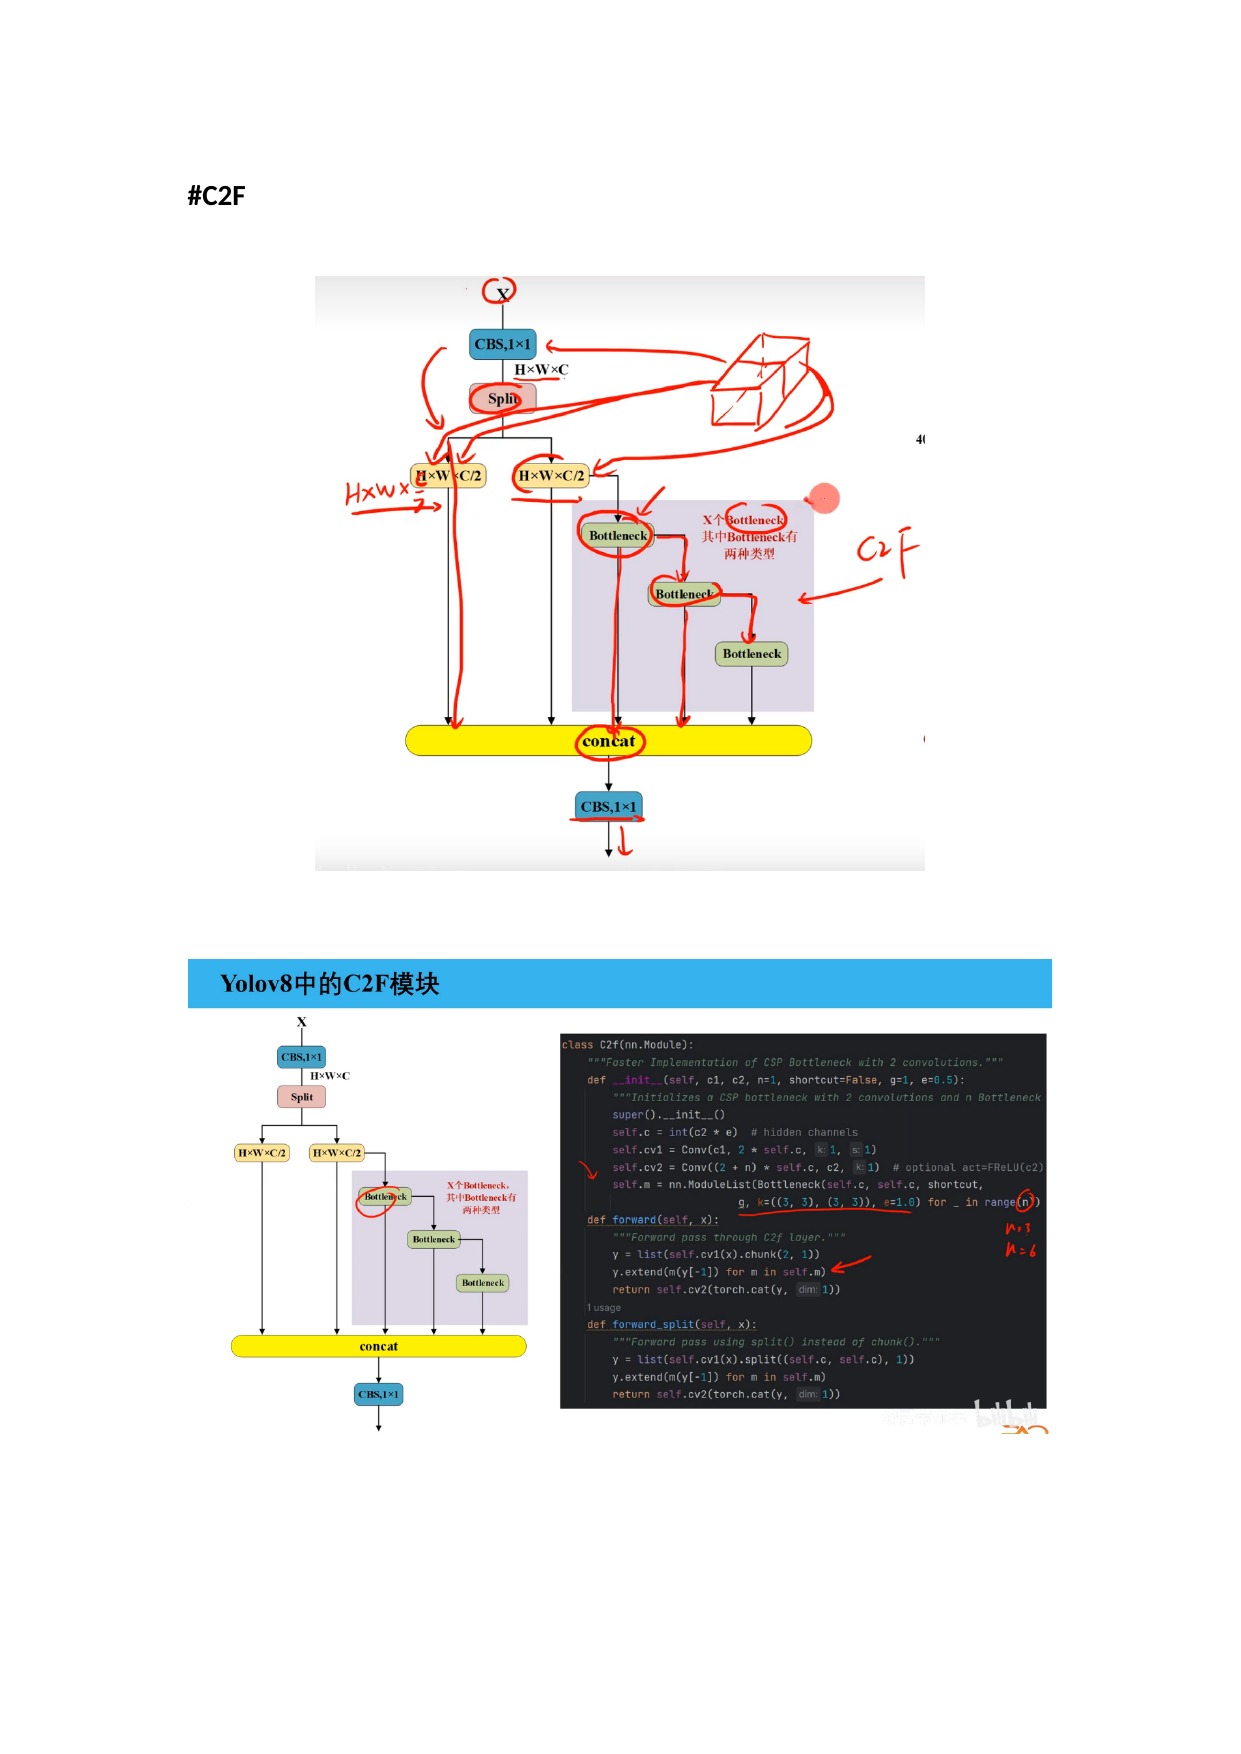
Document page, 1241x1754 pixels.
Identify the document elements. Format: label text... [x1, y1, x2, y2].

picture [188, 959, 1053, 1434]
picture [315, 276, 925, 871]
subtitle #C2F [187, 162, 1053, 227]
